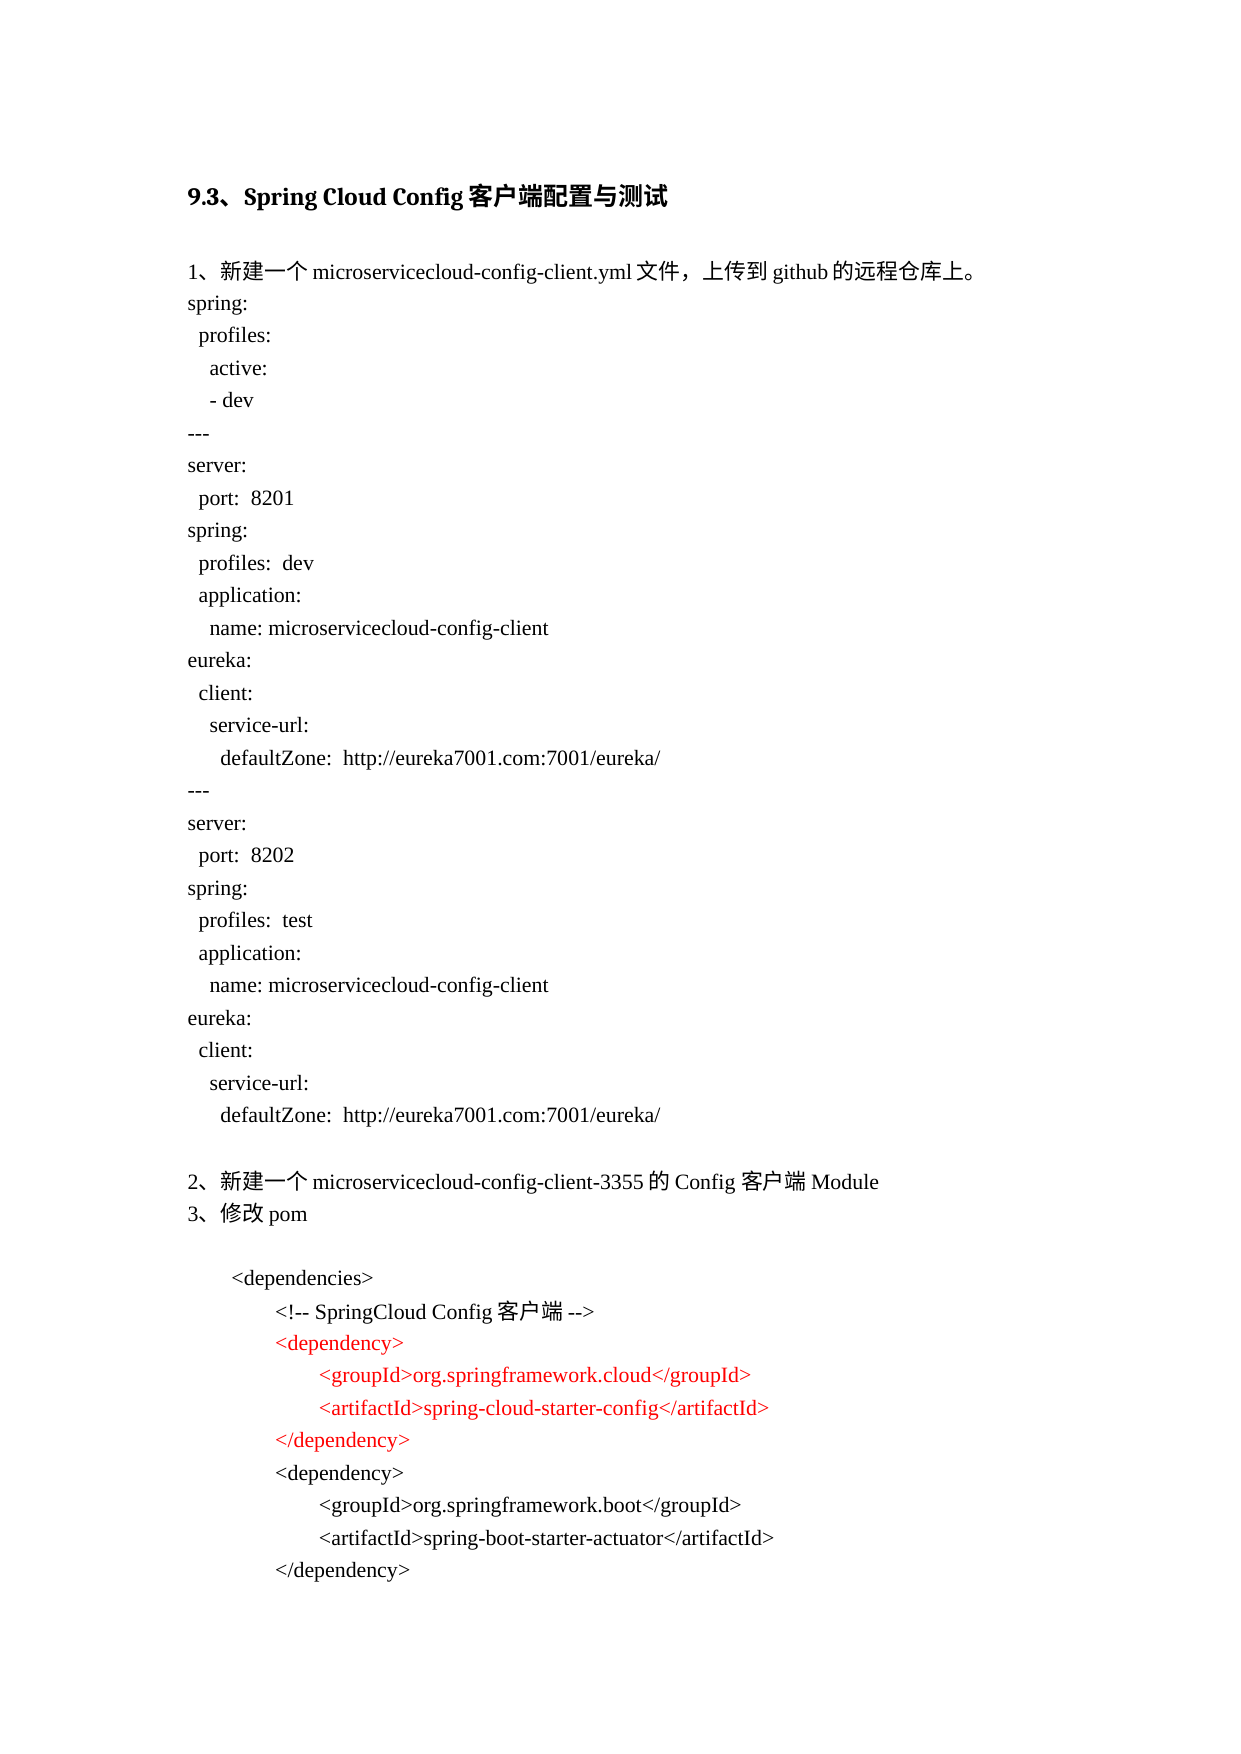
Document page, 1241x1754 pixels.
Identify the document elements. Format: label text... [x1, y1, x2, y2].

text application: [187, 578, 1053, 611]
text eureka: [187, 643, 1053, 676]
text client: [187, 676, 1053, 708]
text <artifactId>spring-cloud-starter-config</artifactId> [187, 1391, 1053, 1423]
text <groupId>org.springframework.boot</groupId> [187, 1488, 1053, 1521]
text <dependency> [187, 1456, 1053, 1488]
text </dependency> [187, 1553, 1053, 1586]
text defaultZone: http://eureka7001.com:7001/eureka/ [187, 1098, 1053, 1131]
text defaultZone: http://eureka7001.com:7001/eureka/ [187, 741, 1053, 773]
text profiles: [187, 318, 1053, 351]
text <artifactId>spring-boot-starter-actuator</artifactId> [187, 1521, 1053, 1553]
text profiles: dev [187, 546, 1053, 578]
text server: [187, 806, 1053, 838]
text name: microservicecloud-config-client [187, 611, 1053, 643]
subtitle 9.3、Spring Cloud Config客户端配置与测试 [187, 162, 1053, 227]
text spring: [187, 871, 1053, 903]
text spring: [187, 513, 1053, 546]
text service-url: [187, 1066, 1053, 1098]
text name: microservicecloud-config-client [187, 968, 1053, 1001]
text active: [187, 351, 1053, 383]
text client: [187, 1033, 1053, 1066]
text --- [187, 773, 1053, 806]
text application: [187, 936, 1053, 968]
text 1、新建一个microservicecloud-config-client.yml文件，上传到github的远程仓库上。 [187, 253, 1053, 286]
text --- [187, 416, 1053, 448]
text <dependency> [187, 1326, 1053, 1358]
text 3、修改pom [187, 1196, 1053, 1228]
text profiles: test [187, 903, 1053, 936]
text <dependencies> [187, 1261, 1053, 1293]
text spring: [187, 286, 1053, 318]
text port: 8202 [187, 838, 1053, 871]
text server: [187, 448, 1053, 481]
text <!-- SpringCloud Config客户端 --> [187, 1293, 1053, 1326]
text - dev [187, 383, 1053, 416]
text eureka: [187, 1001, 1053, 1033]
text port: 8201 [187, 481, 1053, 513]
text </dependency> [187, 1423, 1053, 1456]
text <groupId>org.springframework.cloud</groupId> [187, 1358, 1053, 1391]
text service-url: [187, 708, 1053, 741]
text 2、新建一个microservicecloud-config-client-3355的Config 客户端Module [187, 1163, 1053, 1196]
